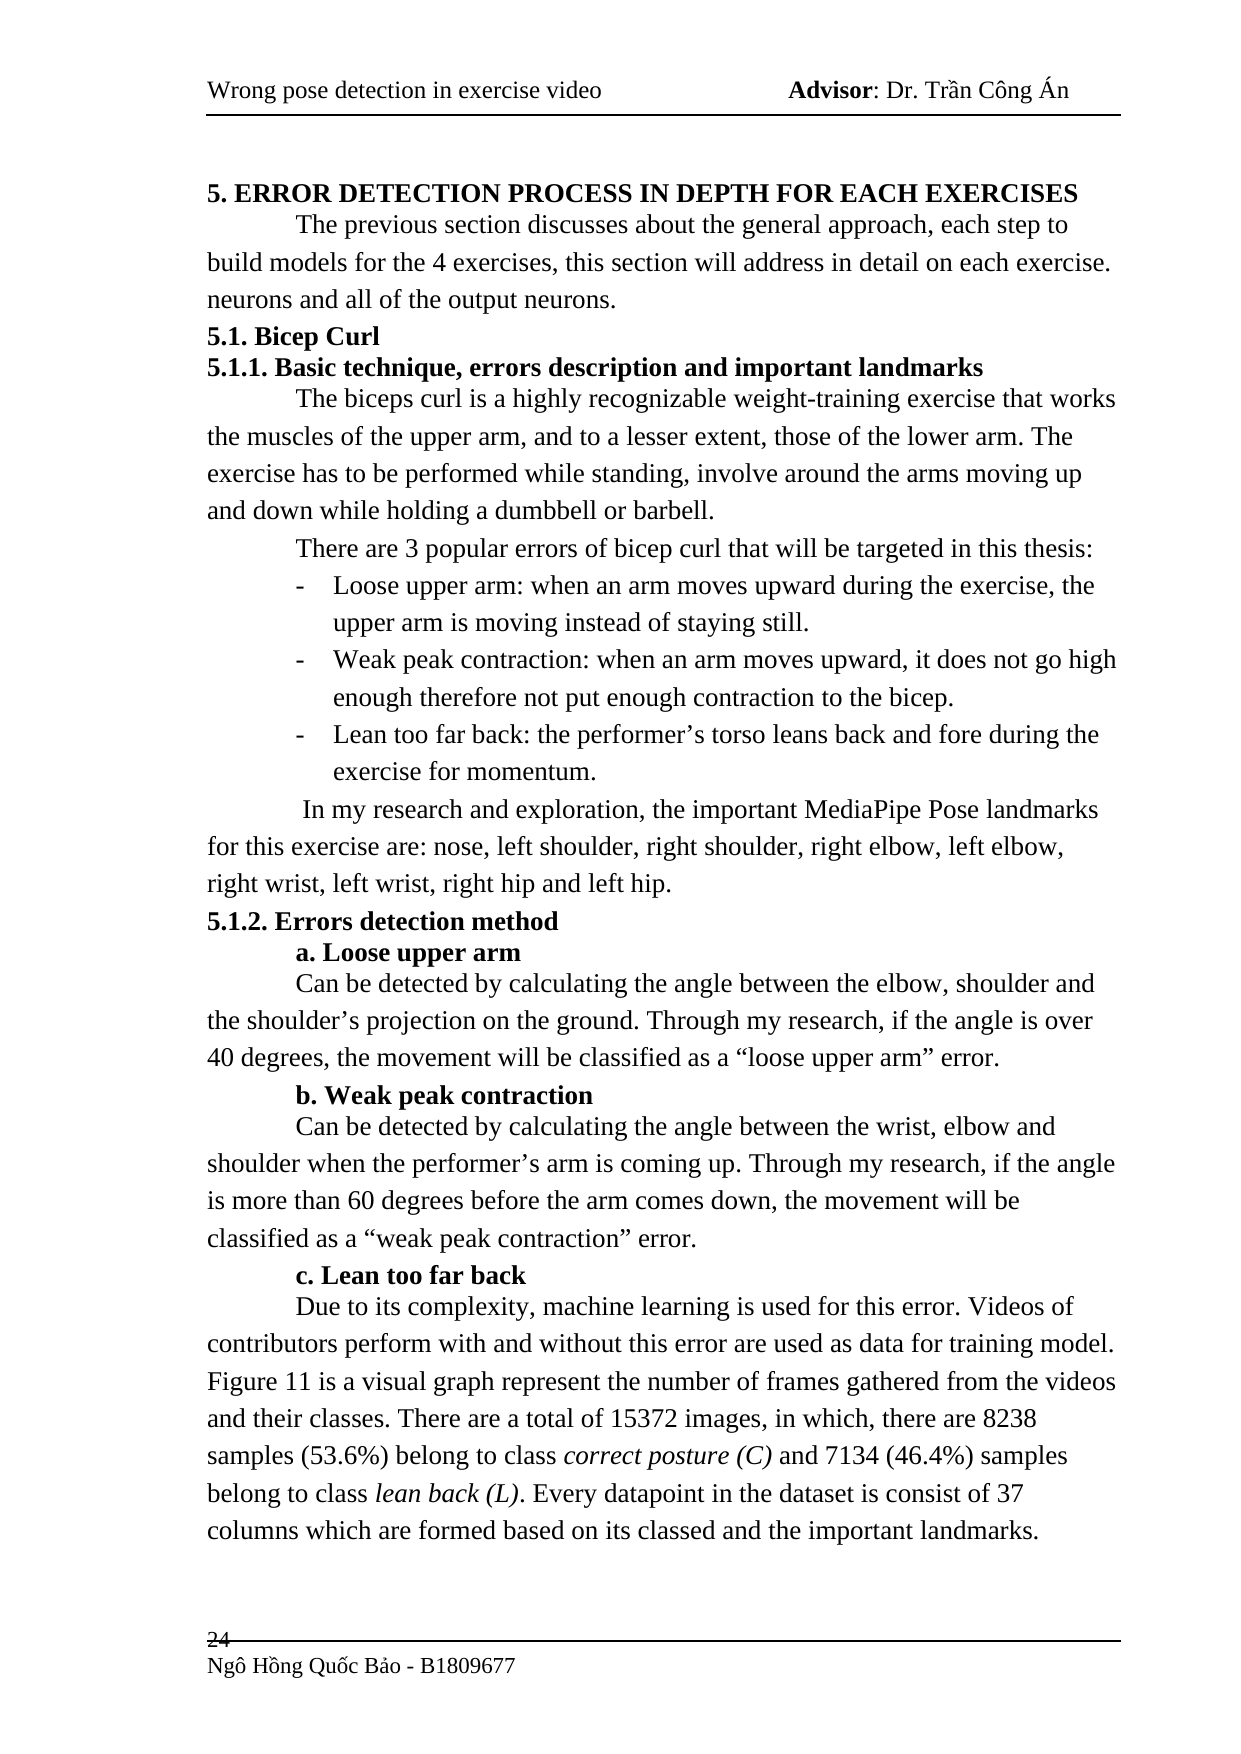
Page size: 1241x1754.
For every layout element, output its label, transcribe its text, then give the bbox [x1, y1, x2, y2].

text Can be detected by calculating the angle between the wrist, elbow and shoulder when the performer’s arm is coming up. Through my research, if the angle is more than 60 degrees before the arm comes down, the movement will be classified as a “weak peak contraction” error. [207, 1110, 1122, 1253]
text c. Lean too far back [207, 1259, 1122, 1290]
text Due to its complexity, machine learning is used for this error. Videos of contributors perform with and without this error are used as data for training model. Figure 11 is a visual graph represent the number of frames gathered from the videos and their classes. There are a total of 15372 images, in which, there are 8238 samples (53.6%) belong to class correct posture (C) and 7134 (46.4%) samples belong to class lean back (L). Every datapoint in the dataset is consist of 37 columns which are formed based on its classed and the important landmarks. [207, 1290, 1122, 1545]
text Can be detected by calculating the angle between the elbow, shoulder and the shoulder’s projection on the ground. Through my research, if the angle is over 40 degrees, the movement will be classified as a “loose upper arm” error. [207, 967, 1122, 1073]
list Lean too far back: the performer’s torso leans back and fore during the exercise for momentum. [295, 718, 1122, 787]
list Loose upper arm: when an arm moves upward during the exercise, the upper arm is moving instead of staying still. [295, 569, 1122, 637]
text 5.1.1. Basic technique, errors description and important landmarks [207, 351, 1122, 382]
text 5. ERROR DETECTION PROCESS IN DEPTH FOR EACH EXERCISES [207, 177, 1122, 208]
text There are 3 popular errors of bicep curl that will be targeted in this thesis: [207, 532, 1122, 563]
text 5.1. Bicep Curl [207, 320, 1122, 351]
text a. Loose upper arm [207, 936, 1122, 967]
text 5.1.2. Errors detection method [207, 904, 1122, 936]
text The biceps curl is a highly recognizable weight-training exercise that works the muscles of the upper arm, and to a lesser extent, those of the lower arm. The exercise has to be performed while standing, involve around the arms moving up and down while holding a dumbbell or barbell. [207, 382, 1122, 526]
list Weak peak contraction: when an arm moves upward, it does not go high enough therefore not put enough contraction to the bicep. [295, 643, 1122, 712]
text The previous section discusses about the general approach, each step to build models for the 4 exercises, this section will address in detail on each exercise. neurons and all of the output neurons. [207, 208, 1122, 314]
text In my research and exploration, the important MediaPipe Pose landmarks for this exercise are: nose, left shoulder, right shoulder, right elbow, left elbow, right wrist, left wrist, right hip and left hip. [207, 793, 1122, 898]
text b. Weak peak contraction [207, 1079, 1122, 1110]
